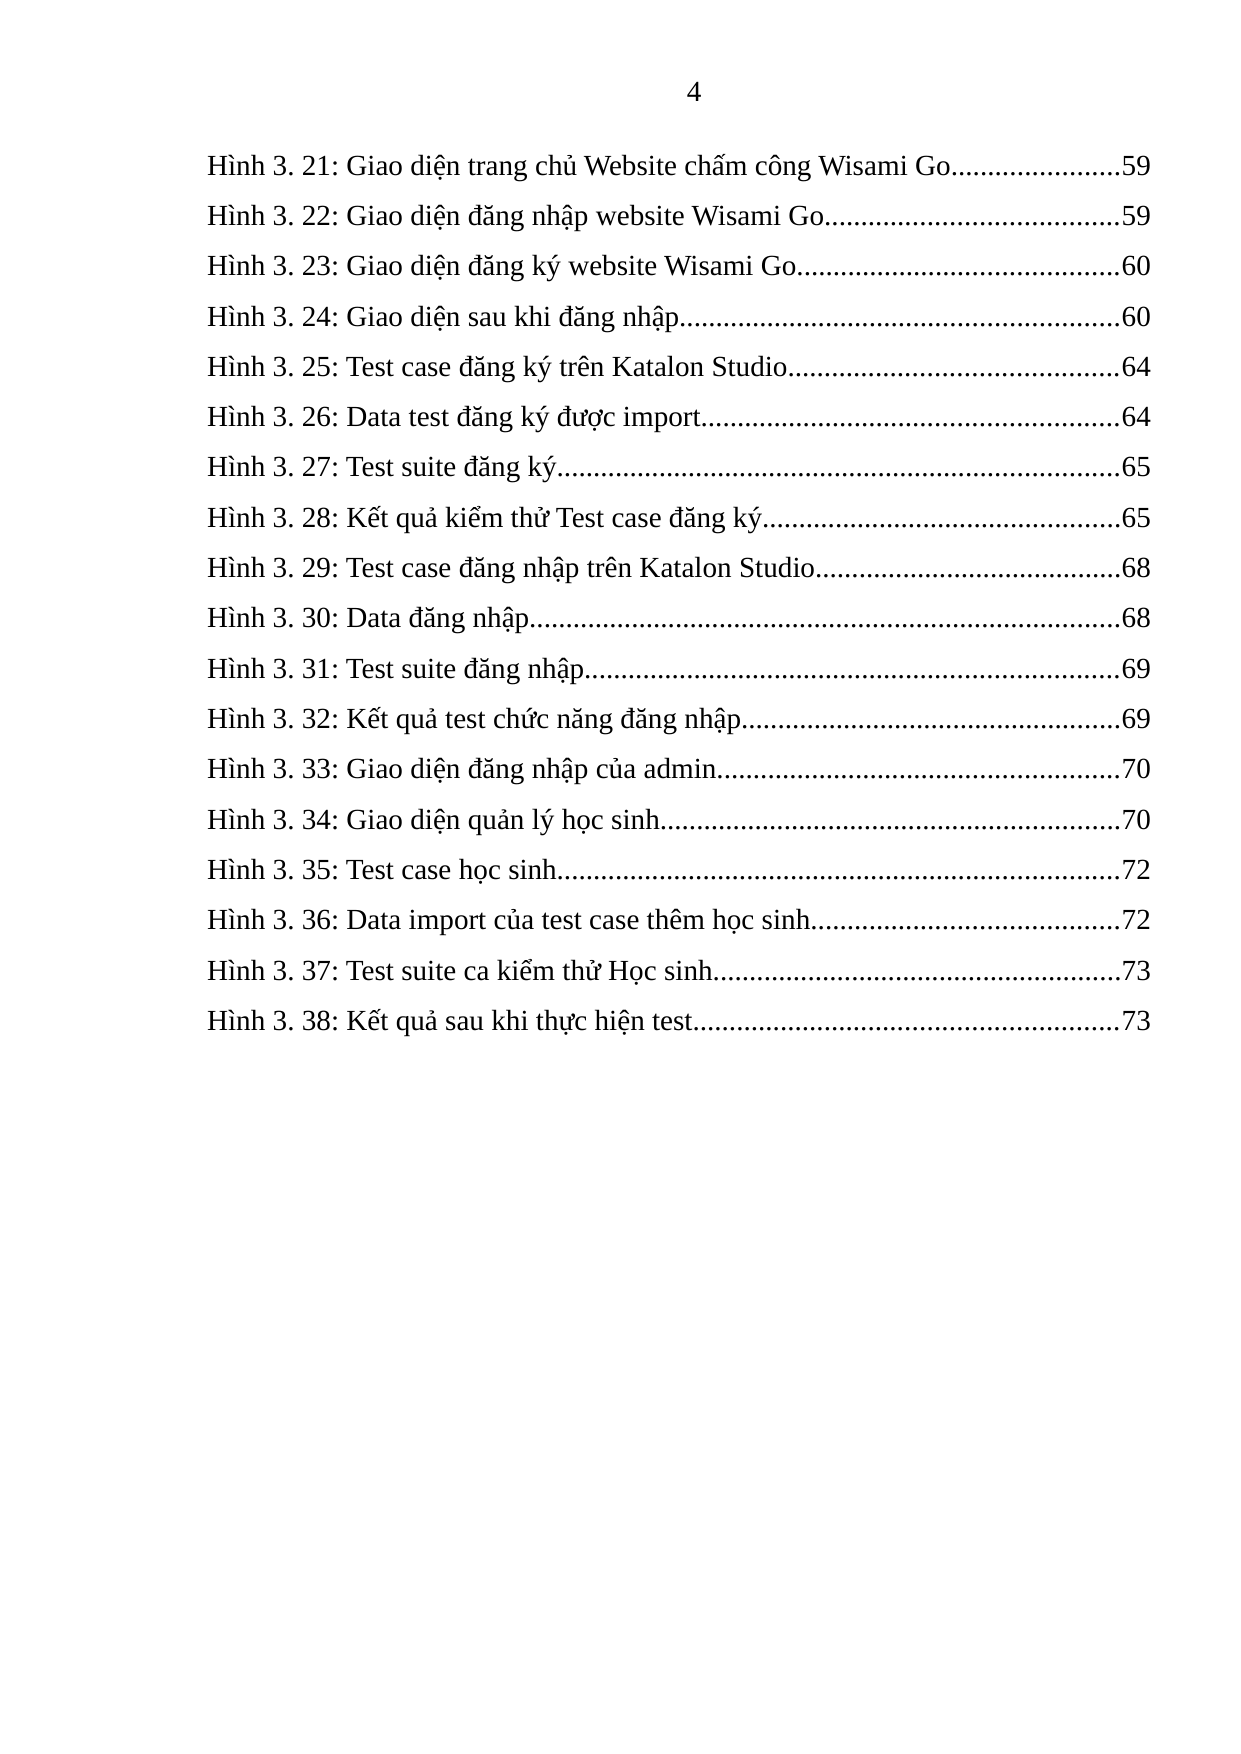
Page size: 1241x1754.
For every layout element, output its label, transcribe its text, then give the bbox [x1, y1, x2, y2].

text Hình 3. 26: Data test đăng ký được import 64 [207, 399, 1122, 433]
text Hình 3. 30: Data đăng nhập 68 [207, 601, 1122, 634]
text Hình 3. 28: Kết quả kiểm thử Test case đăng ký 65 [207, 500, 1122, 533]
text Hình 3. 27: Test suite đăng ký 65 [207, 449, 1122, 483]
text Hình 3. 37: Test suite ca kiểm thử Học sinh 73 [207, 953, 1122, 986]
text Hình 3. 32: Kết quả test chức năng đăng nhập 69 [207, 701, 1122, 735]
text Hình 3. 38: Kết quả sau khi thực hiện test 73 [207, 1003, 1122, 1037]
text Hình 3. 34: Giao diện quản lý học sinh 70 [207, 802, 1122, 835]
text Hình 3. 29: Test case đăng nhập trên Katalon Studio 68 [207, 550, 1122, 584]
text Hình 3. 23: Giao diện đăng ký website Wisami Go 60 [207, 248, 1122, 282]
text Hình 3. 36: Data import của test case thêm học sinh 72 [207, 902, 1122, 936]
text Hình 3. 33: Giao diện đăng nhập của admin 70 [207, 751, 1122, 785]
text Hình 3. 21: Giao diện trang chủ Website chấm công Wisami Go 59 [207, 148, 1122, 181]
text Hình 3. 31: Test suite đăng nhập 69 [207, 651, 1122, 684]
text Hình 3. 35: Test case học sinh 72 [207, 852, 1122, 886]
text Hình 3. 25: Test case đăng ký trên Katalon Studio 64 [207, 349, 1122, 382]
text Hình 3. 24: Giao diện sau khi đăng nhập 60 [207, 299, 1122, 332]
text Hình 3. 22: Giao diện đăng nhập website Wisami Go 59 [207, 198, 1122, 232]
